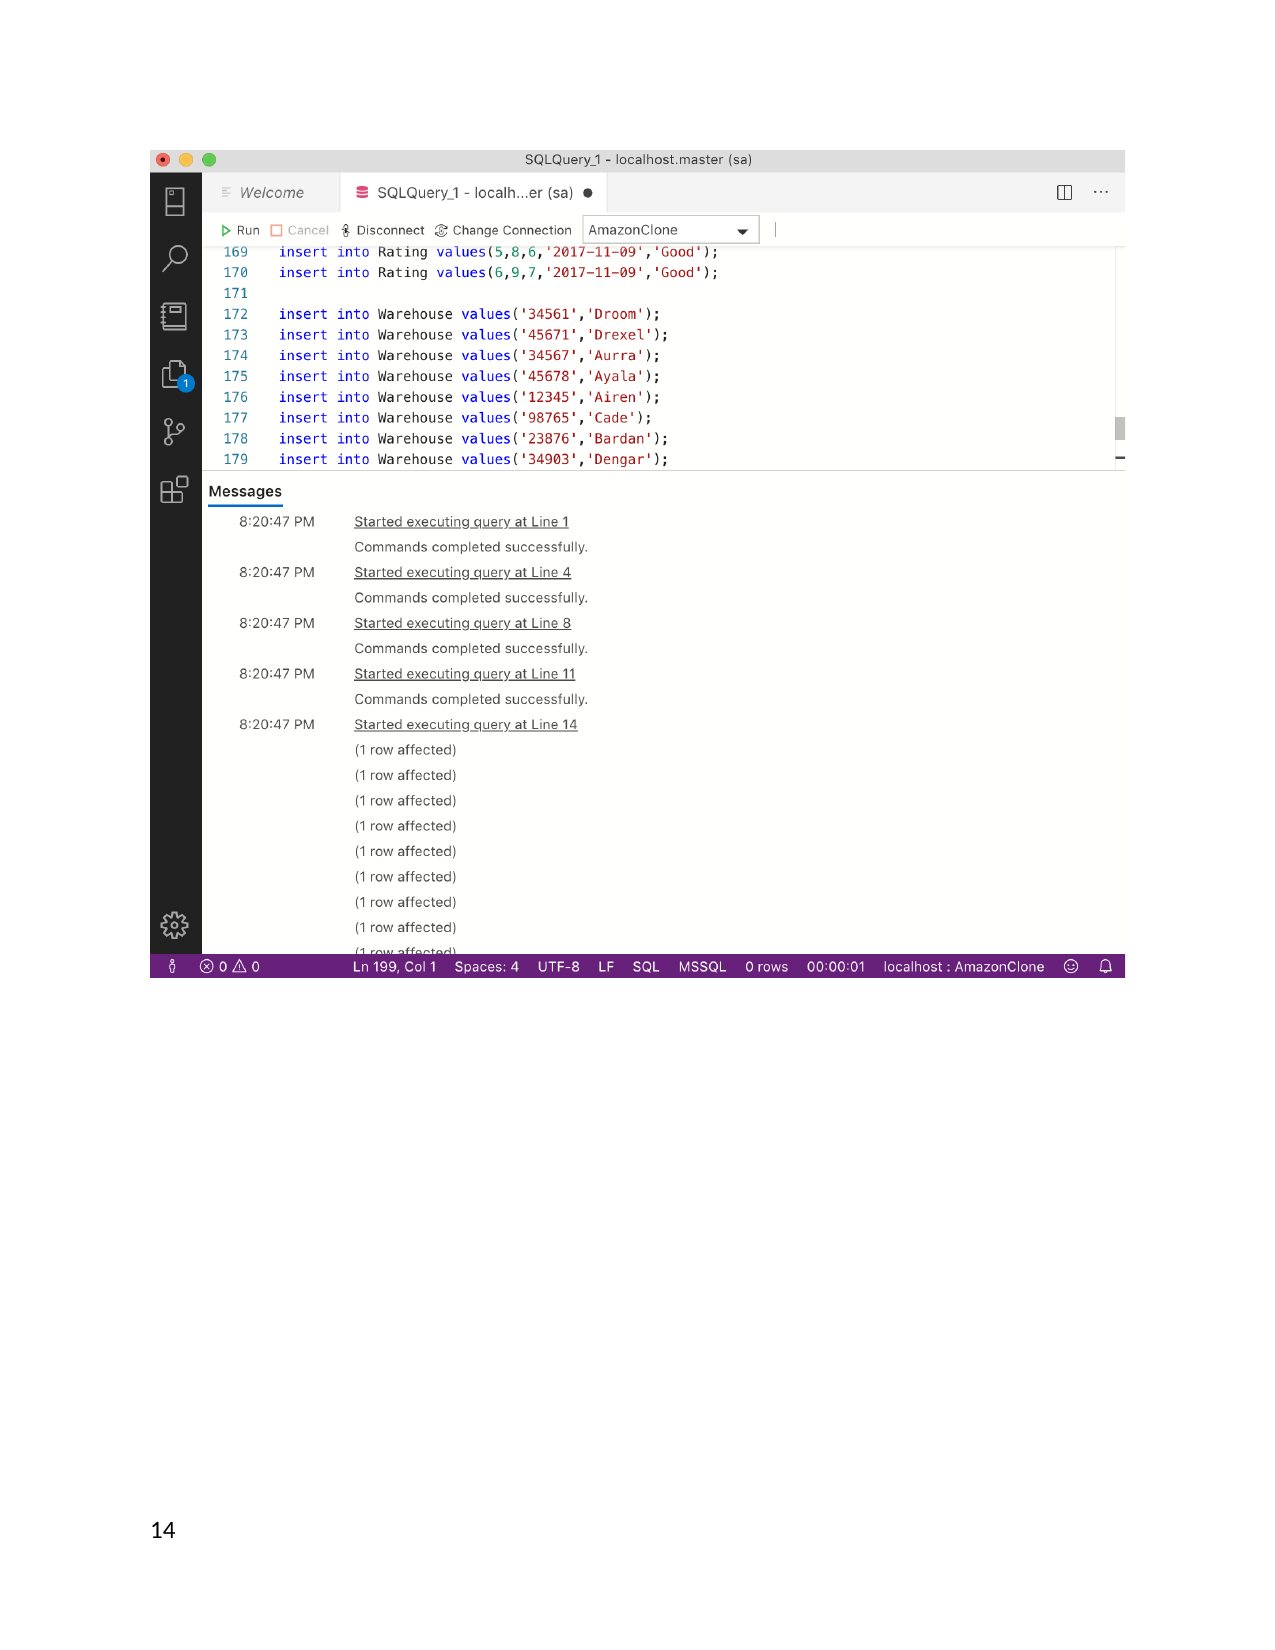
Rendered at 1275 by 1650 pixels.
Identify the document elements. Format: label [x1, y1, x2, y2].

picture [150, 150, 1125, 978]
